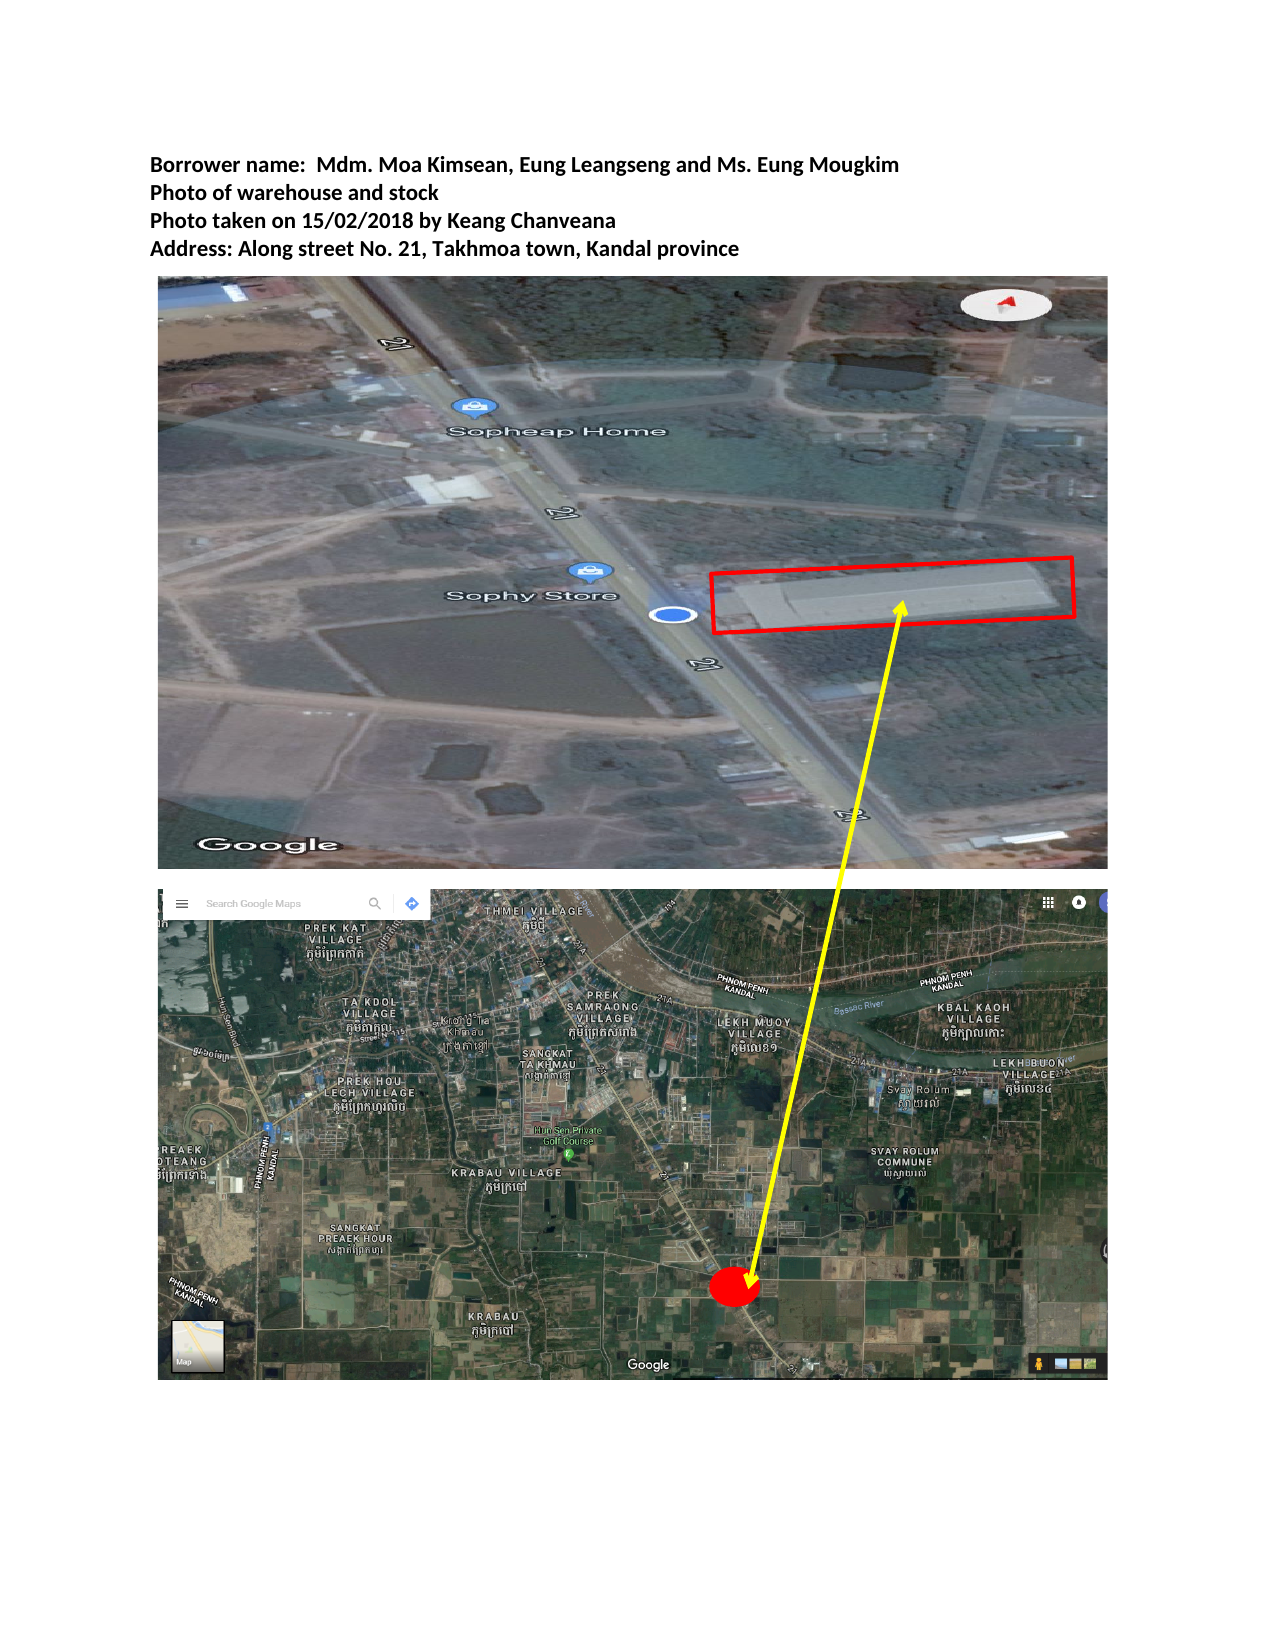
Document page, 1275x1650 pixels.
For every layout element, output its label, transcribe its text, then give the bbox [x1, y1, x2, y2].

picture [157, 276, 1108, 869]
picture [714, 560, 1072, 630]
text Address: Along street No. 21, Takhmoa town, Kandal province [150, 234, 1125, 262]
text Borrower name: Mdm. Moa Kimsean, Eung Leangseng and Ms. Eung Mougkim [150, 150, 1125, 178]
picture [157, 889, 1108, 1380]
text Photo taken on 15/02/2018 by Keang Chanveana [150, 206, 1125, 234]
text Photo of warehouse and stock [150, 178, 1125, 206]
